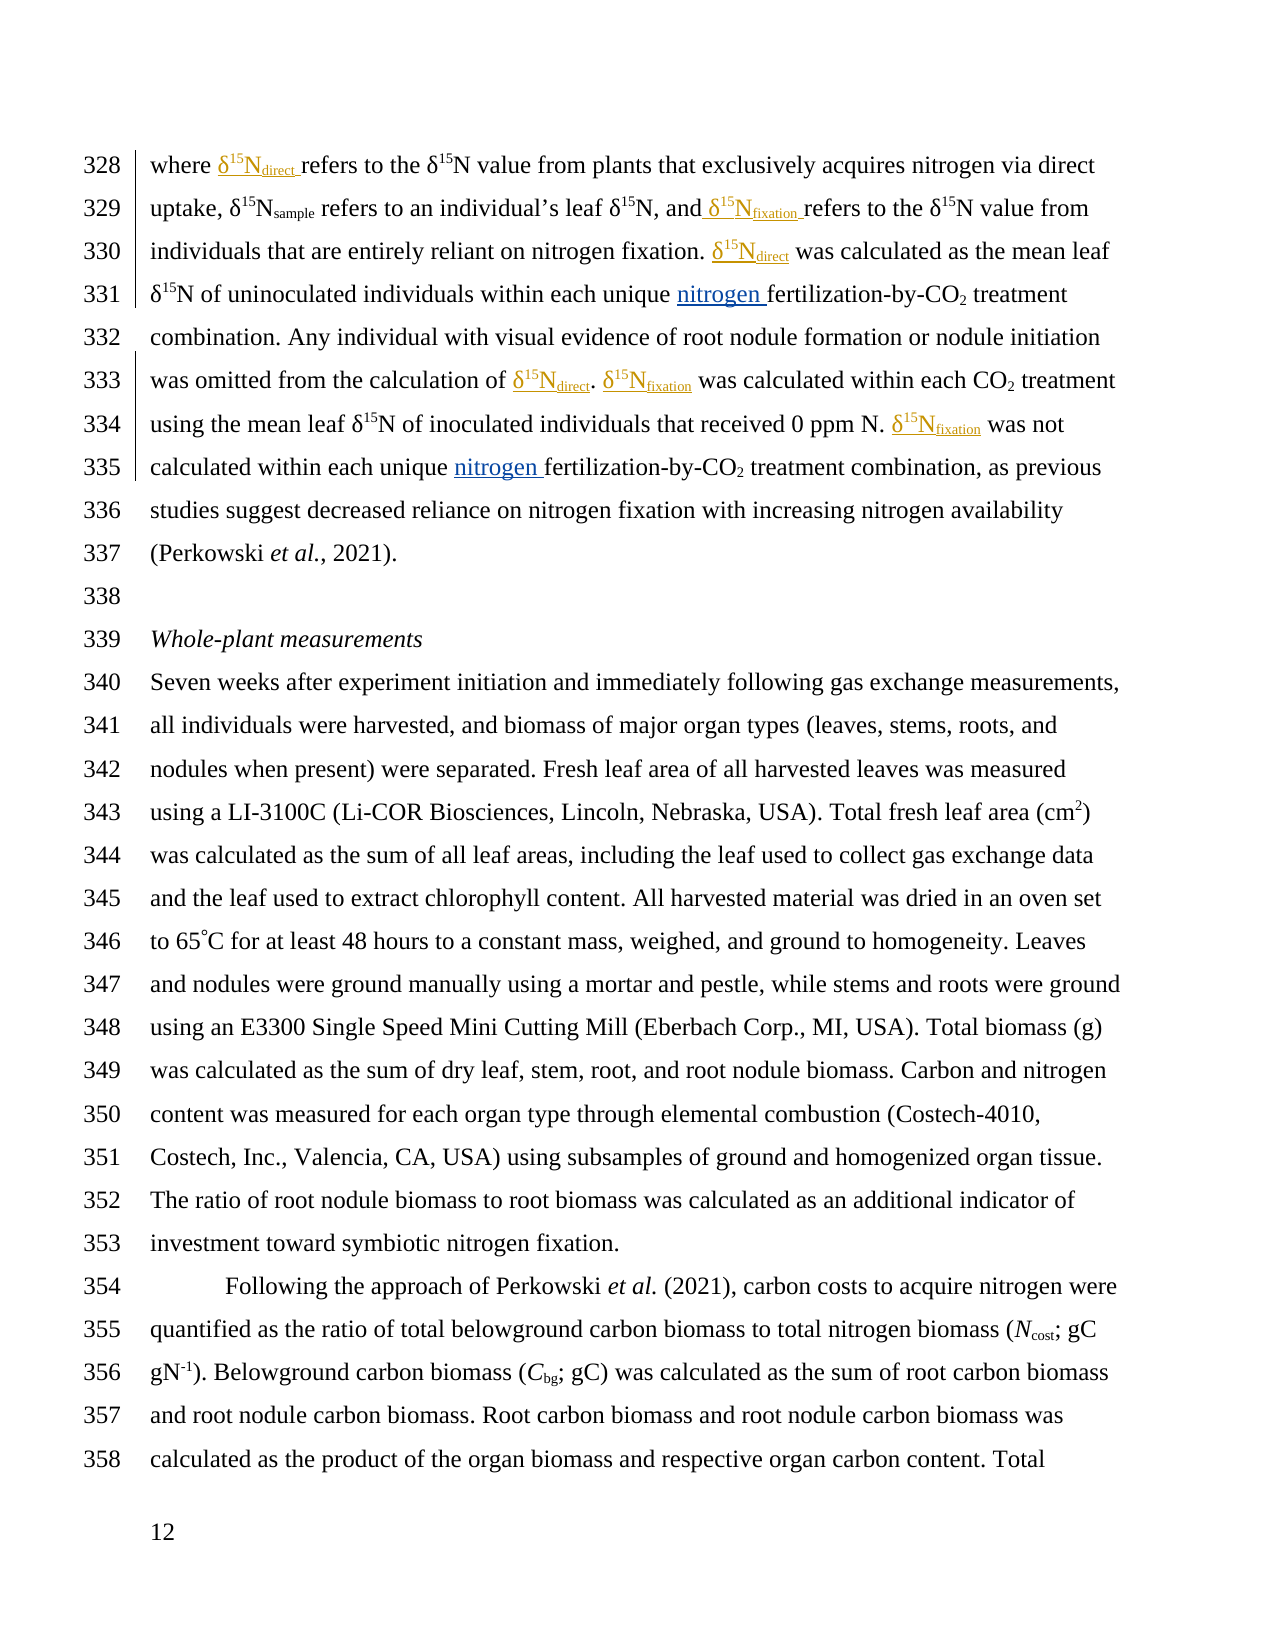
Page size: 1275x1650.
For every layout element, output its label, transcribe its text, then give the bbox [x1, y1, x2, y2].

text where refers to the δ15N value from plants that exclusively acquires nitrogen via direct uptake, δ15Nsample refers to an individual’s leaf δ15N, andrefers to the δ15N value from individuals that are entirely reliant on nitrogen fixation. was calculated as the mean leaf δ15N of uninoculated individuals within each unique fertilization-by-CO2 treatment combination. Any individual with visual evidence of root nodule formation or nodule initiation was omitted from the calculation of . was calculated within each CO2 treatment using the mean leaf δ15N of inoculated individuals that received 0 ppm N. was not calculated within each unique fertilization-by-CO2 treatment combination, as previous studies suggest decreased reliance on nitrogen fixation with increasing nitrogen availability (Perkowski et al., 2021). [150, 150, 1125, 567]
text Whole-plant measurements [150, 624, 1125, 653]
text Seven weeks after experiment initiation and immediately following gas exchange measurements, all individuals were harvested, and biomass of major organ types (leaves, stems, roots, and nodules when present) were separated. Fresh leaf area of all harvested leaves was measured using a LI-3100C (Li-COR Biosciences, Lincoln, Nebraska, USA). Total fresh leaf area (cm2) was calculated as the sum of all leaf areas, including the leaf used to collect gas exchange data and the leaf used to extract chlorophyll content. All harvested material was dried in an oven set to 65C for at least 48 hours to a constant mass, weighed, and ground to homogeneity. Leaves and nodules were ground manually using a mortar and pestle, while stems and roots were ground using an E3300 Single Speed Mini Cutting Mill (Eberbach Corp., MI, USA). Total biomass (g) was calculated as the sum of dry leaf, stem, root, and root nodule biomass. Carbon and nitrogen content was measured for each organ type through elemental combustion (Costech-4010, Costech, Inc., Valencia, CA, USA) using subsamples of ground and homogenized organ tissue. The ratio of root nodule biomass to root biomass was calculated as an additional indicator of investment toward symbiotic nitrogen fixation. [150, 667, 1125, 1257]
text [150, 1271, 1125, 1472]
